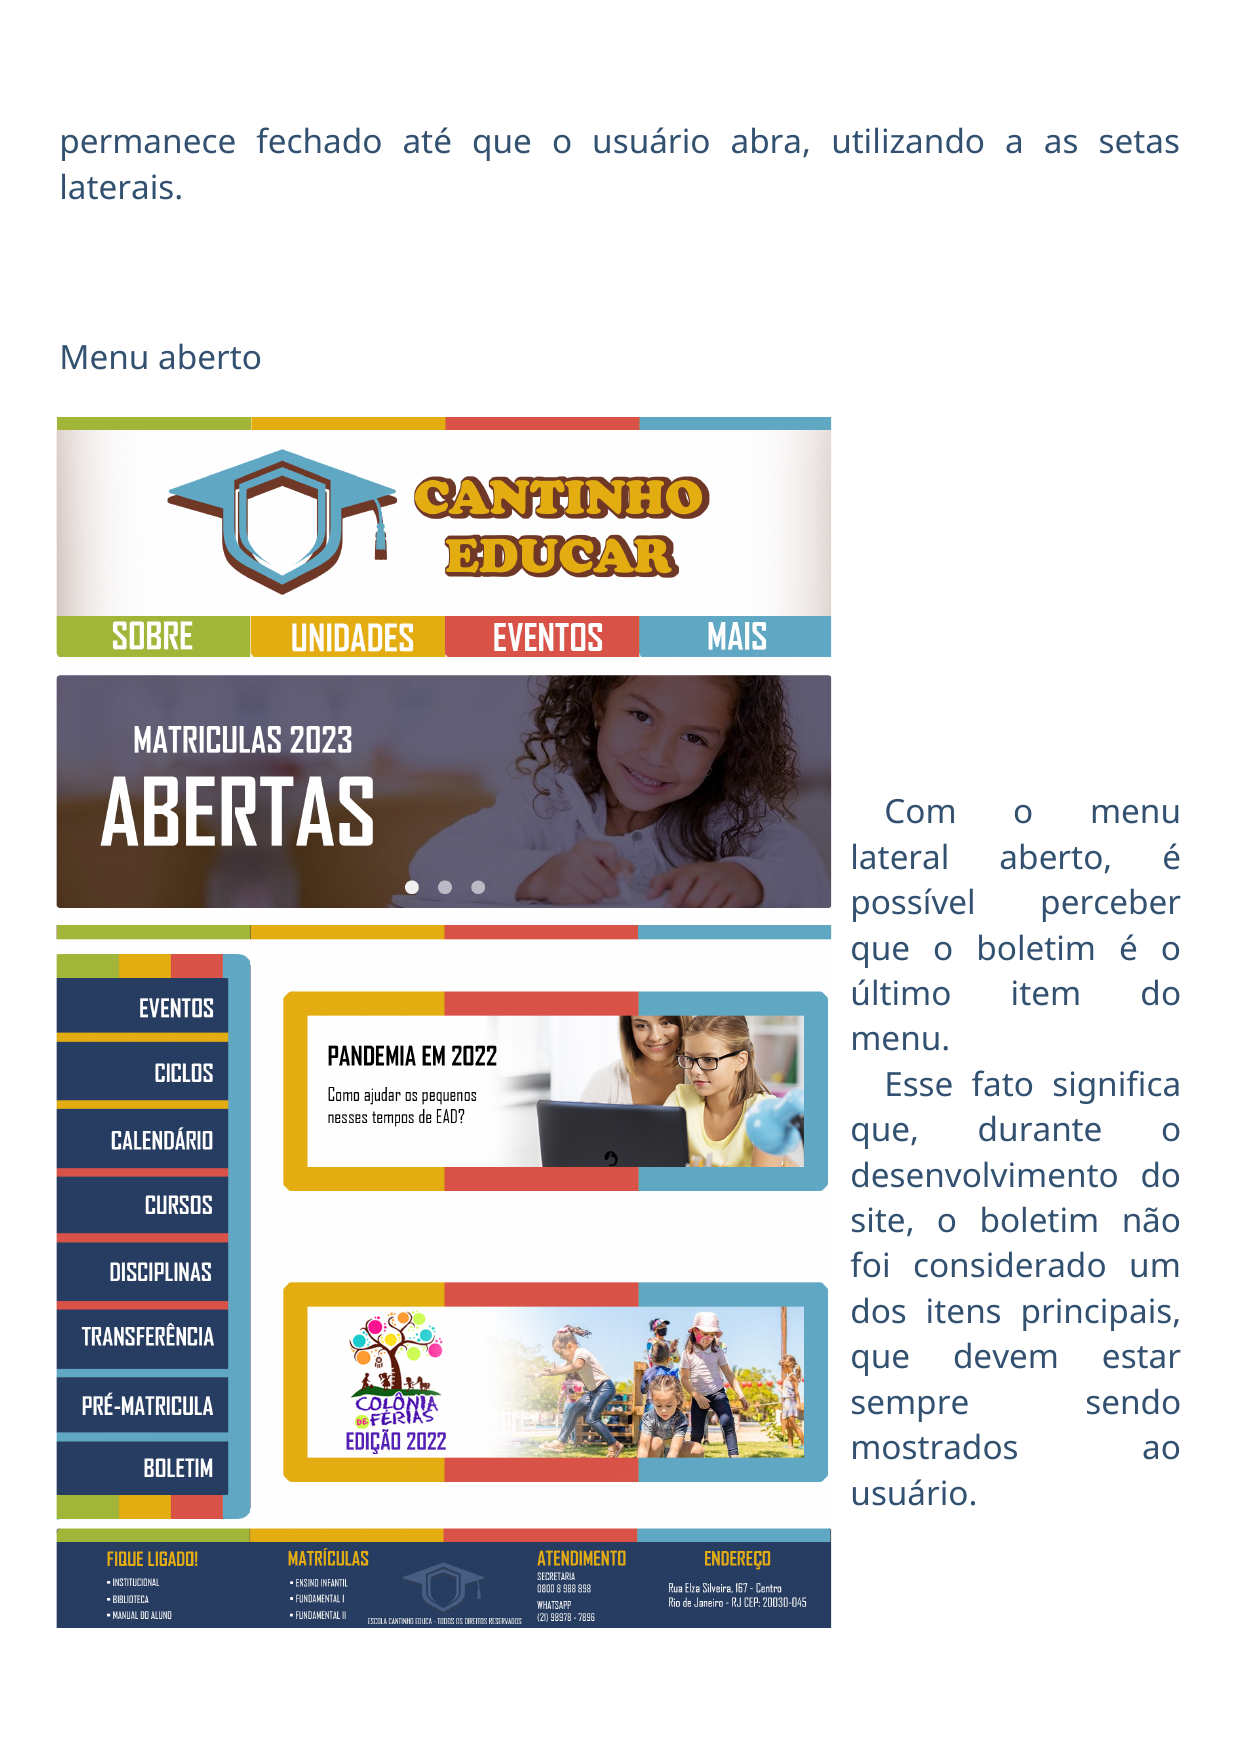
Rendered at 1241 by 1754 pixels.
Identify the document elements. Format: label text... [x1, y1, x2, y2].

text Com o menu lateral aberto, é possível perceber que o boletim é o último item do menu. [832, 788, 1181, 1061]
text Menu aberto [59, 334, 1181, 379]
text Esse fato significa que, durante o desenvolvimento do site, o boletim não foi considerado um dos itens principais, que devem estar sempre sendo mostrados ao usuário. [832, 1061, 1181, 1515]
text Ele possui um menu lateral, que permanece fechado até que o usuário abra, utilizando a as setas laterais. [59, 118, 1181, 243]
picture [56, 417, 832, 1628]
